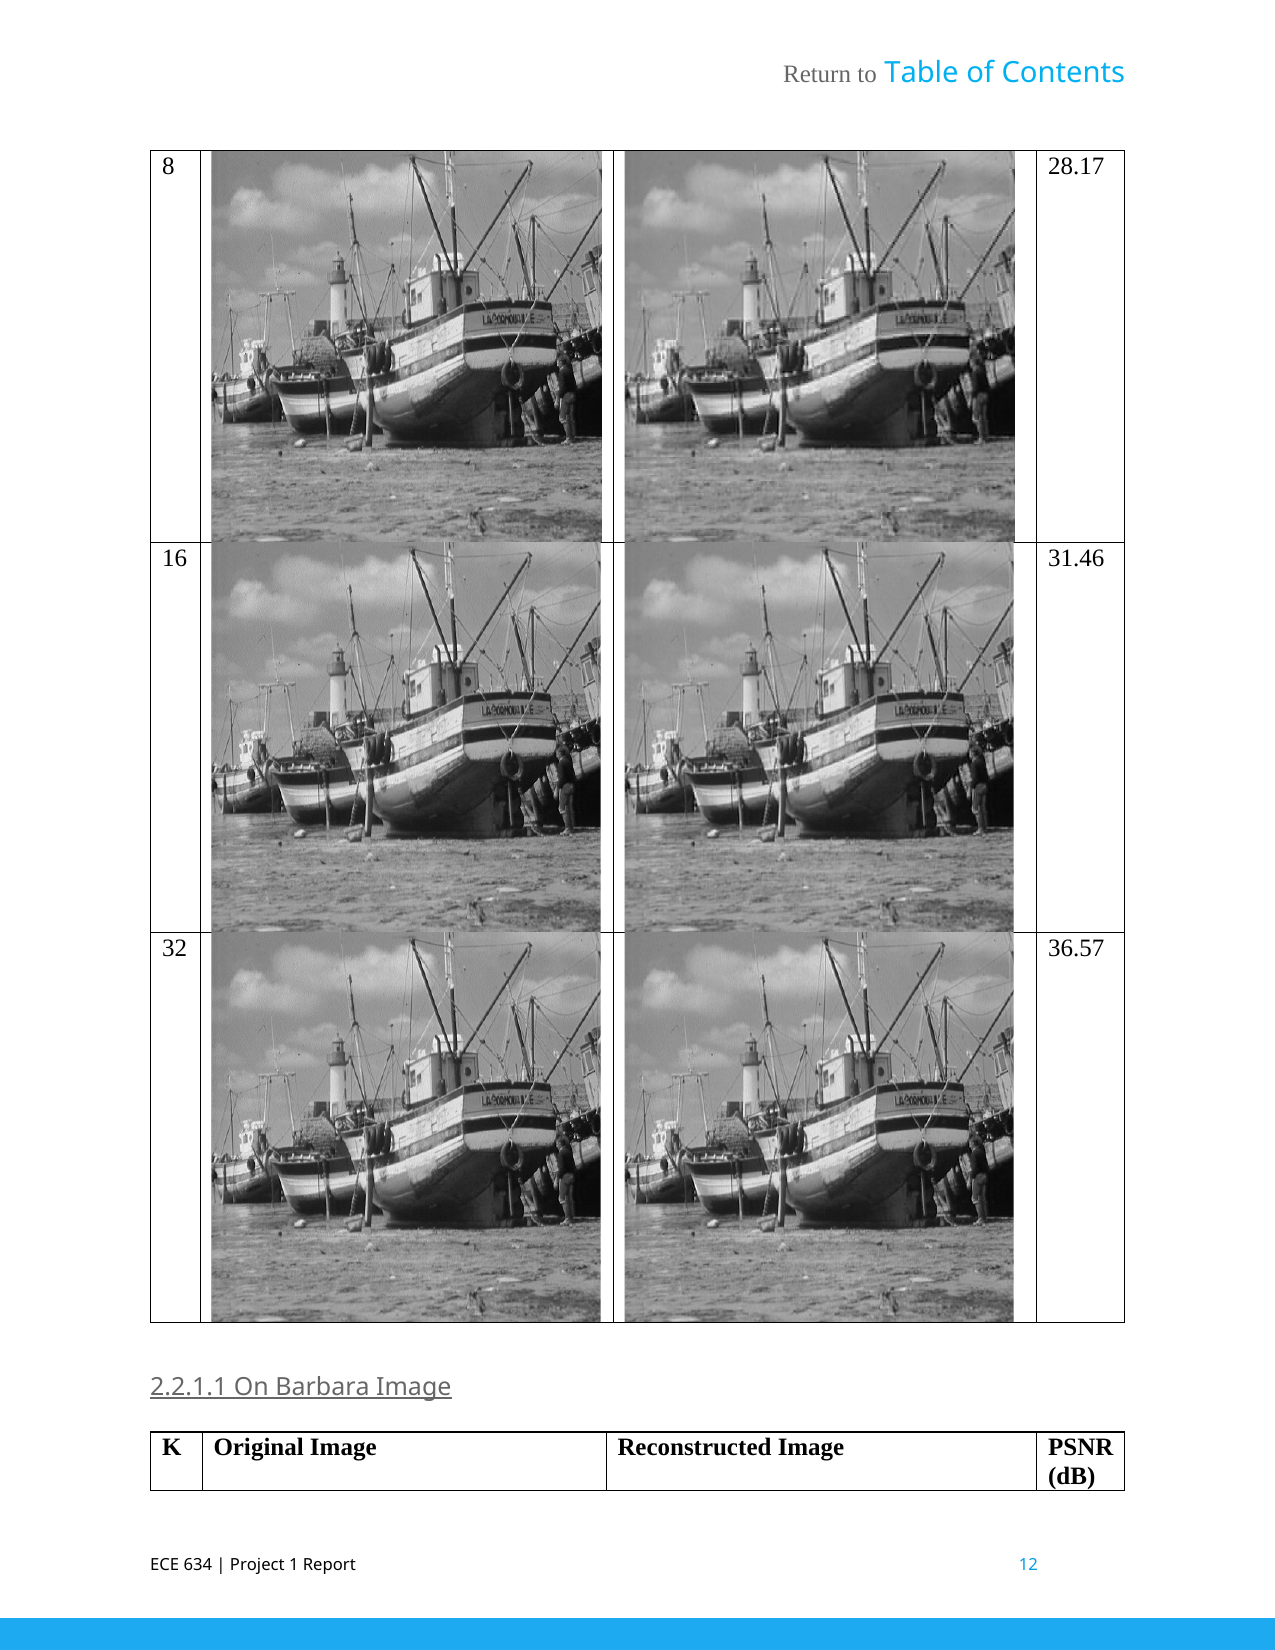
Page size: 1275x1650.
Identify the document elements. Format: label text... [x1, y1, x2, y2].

picture [0, 1618, 1275, 1650]
table_cell [201, 543, 211, 932]
table_header K [151, 1433, 202, 1490]
table_cell [601, 543, 613, 932]
table_header Reconstructed Image [607, 1433, 1036, 1490]
table_header Original Image [203, 1433, 606, 1490]
table_cell [201, 933, 211, 1322]
table_cell [614, 543, 624, 932]
table_cell [201, 151, 211, 542]
table_cell 31.46 [1037, 543, 1124, 932]
table_cell 8 [151, 151, 200, 542]
table_cell 32 [151, 933, 200, 1322]
table_cell [1014, 933, 1036, 1322]
table_cell [614, 933, 624, 1322]
picture [624, 151, 1015, 1322]
table_cell 36.57 [1037, 933, 1124, 1322]
table_cell [614, 151, 624, 542]
table_header PSNR (dB) [1037, 1433, 1124, 1490]
table_cell [1014, 543, 1036, 932]
table_cell [602, 151, 613, 542]
table_cell [601, 933, 613, 1322]
table_cell 28.17 [1037, 151, 1124, 542]
subtitle 2.2.1.1 On Barbara Image [150, 1368, 1125, 1403]
table_cell [1015, 151, 1036, 542]
table_cell 16 [151, 543, 200, 932]
picture [211, 151, 602, 1322]
